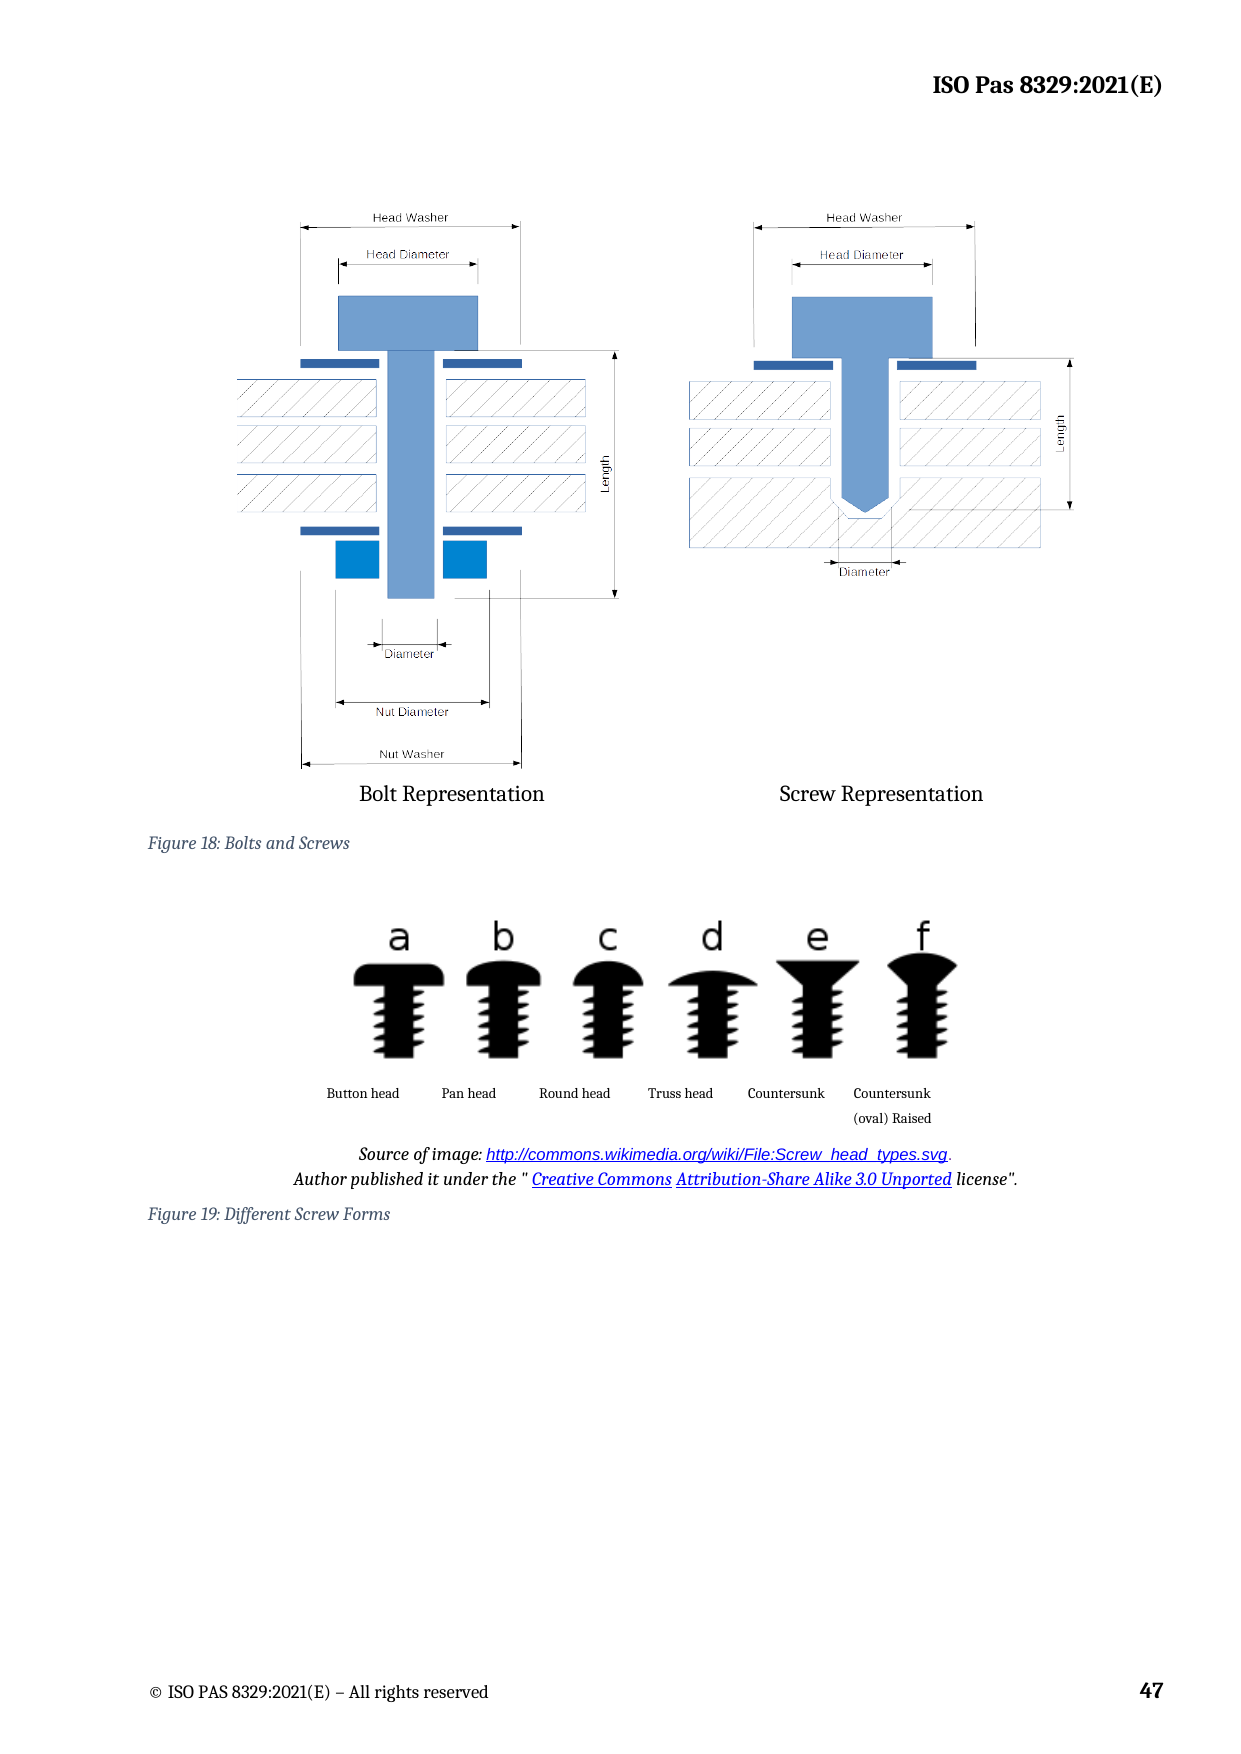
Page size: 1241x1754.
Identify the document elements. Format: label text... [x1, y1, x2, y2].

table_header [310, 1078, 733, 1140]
text Figure 19: Different Screw Forms [148, 1204, 1163, 1225]
picture [343, 913, 969, 1065]
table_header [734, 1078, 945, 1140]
text Source of image: http://commons.wikimedia.org/wiki/File:Screw_head_types.svg. Author published it under the " Creative Commons Attribution-Share Alike 3.0 Unported license". [148, 1140, 1163, 1191]
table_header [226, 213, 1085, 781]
picture [237, 212, 619, 769]
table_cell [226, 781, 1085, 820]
picture [689, 212, 1074, 576]
text Figure 18: Bolts and Screws [148, 832, 1163, 854]
